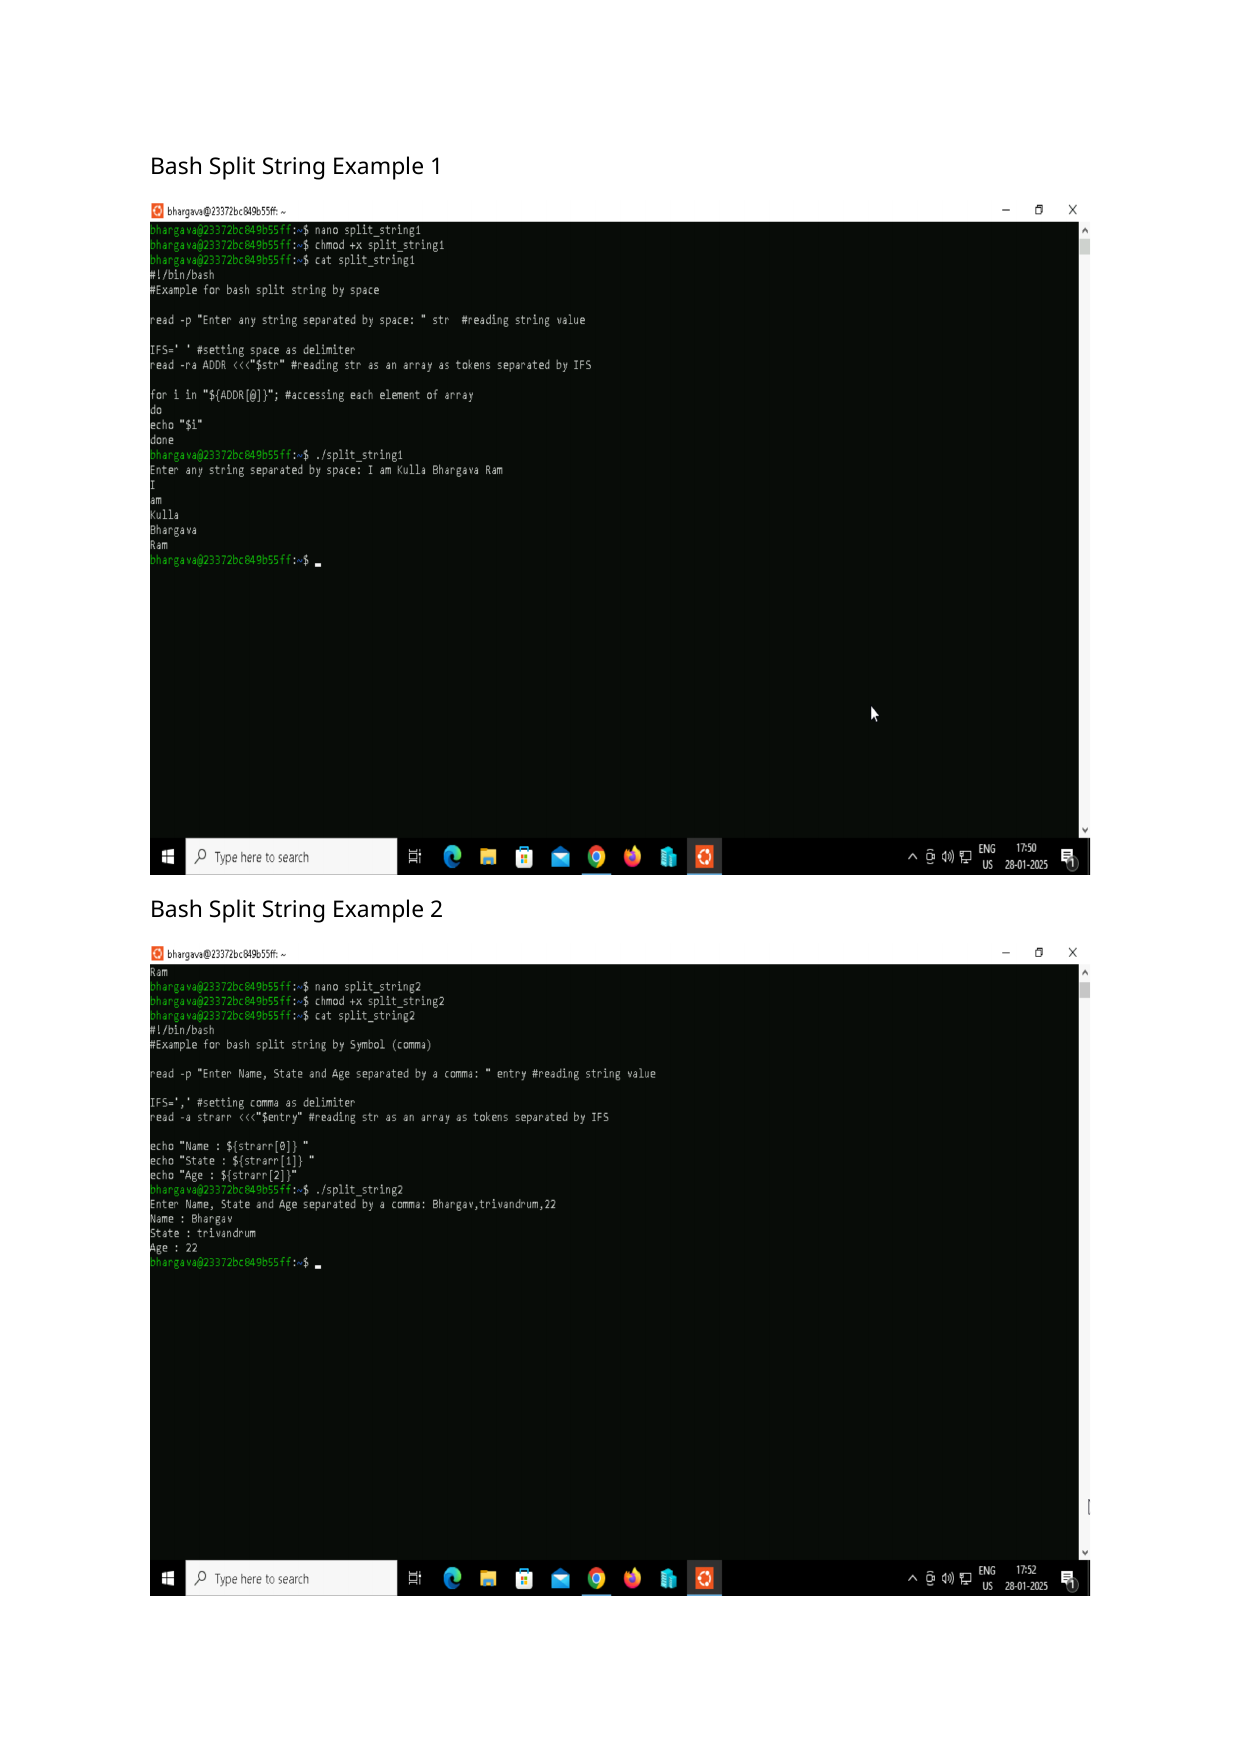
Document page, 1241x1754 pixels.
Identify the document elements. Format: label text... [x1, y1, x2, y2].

picture [150, 200, 1091, 875]
text Bash Split String Example 2 [150, 893, 1090, 925]
picture [150, 943, 1091, 1596]
text Bash Split String Example 1 [150, 150, 1090, 181]
